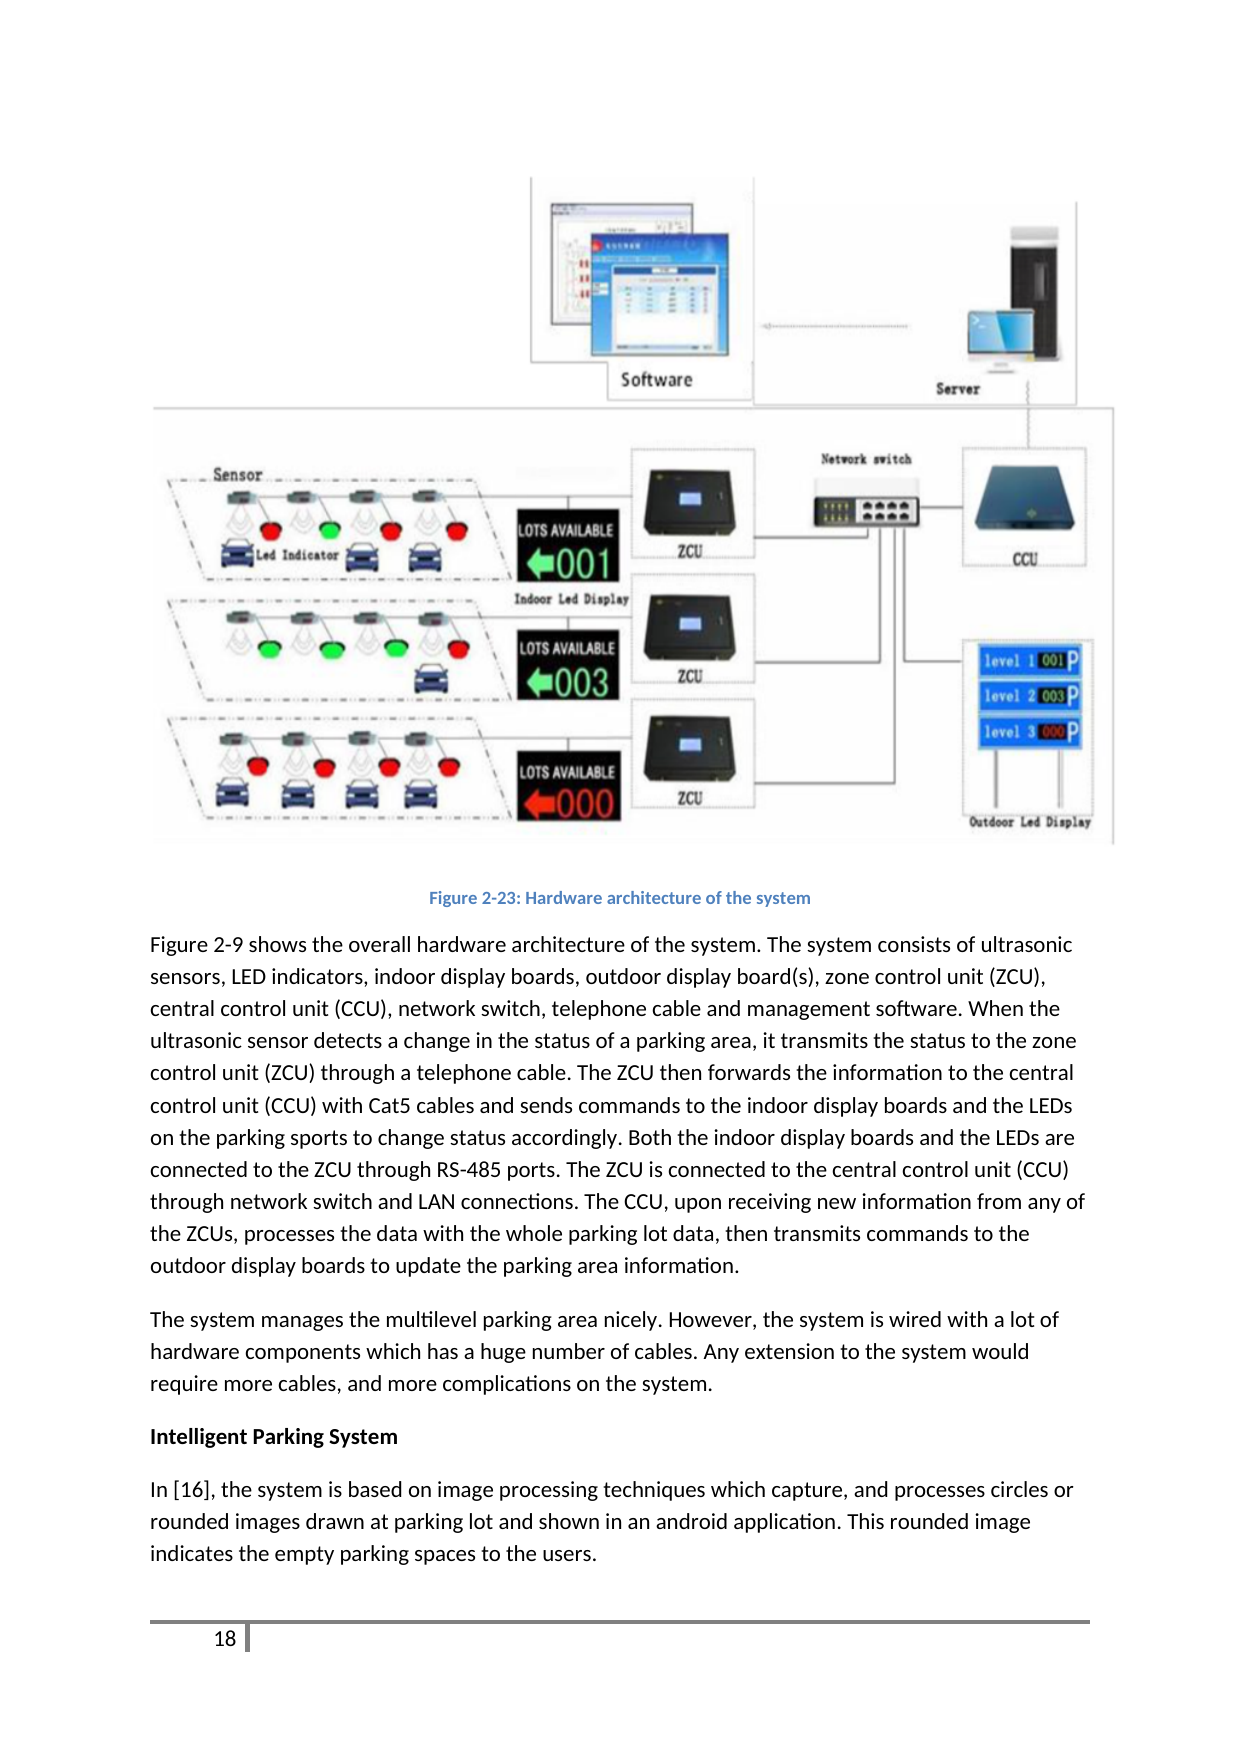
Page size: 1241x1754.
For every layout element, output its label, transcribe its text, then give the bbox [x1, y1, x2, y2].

text In [16], the system is based on image processing techniques which capture, and processes circles or rounded images drawn at parking lot and shown in an android application. This rounded image indicates the empty parking spaces to the users. [150, 1475, 1090, 1567]
text Figure 2-9 shows the overall hardware architecture of the system. The system consists of ultrasonic sensors, LED indicators, indoor display boards, outdoor display board(s), zone control unit (ZCU), central control unit (CCU), network switch, telephone cable and management software. When the ultrasonic sensor detects a change in the status of a parking area, it transmits the status to the zone control unit (ZCU) through a telephone cable. The ZCU then forwards the information to the central control unit (CCU) with Cat5 cables and sends commands to the indoor display boards and the LEDs on the parking sports to change status accordingly. Both the indoor display boards and the LEDs are connected to the ZCU through RS-485 ports. The ZCU is connected to the central control unit (CCU) through network switch and LAN connections. The CCU, upon receiving new information from any of the ZCUs, processes the data with the whole parking lot data, then transmits commands to the outdoor display boards to update the parking area information. [150, 930, 1090, 1280]
text Intelligent Parking System [150, 1422, 1090, 1450]
text The system manages the multilevel parking area nicely. However, the system is wired with a lot of hardware components which has a huge number of cables. Any extension to the system would require more cables, and more complications on the system. [150, 1305, 1090, 1397]
picture [150, 150, 1130, 861]
